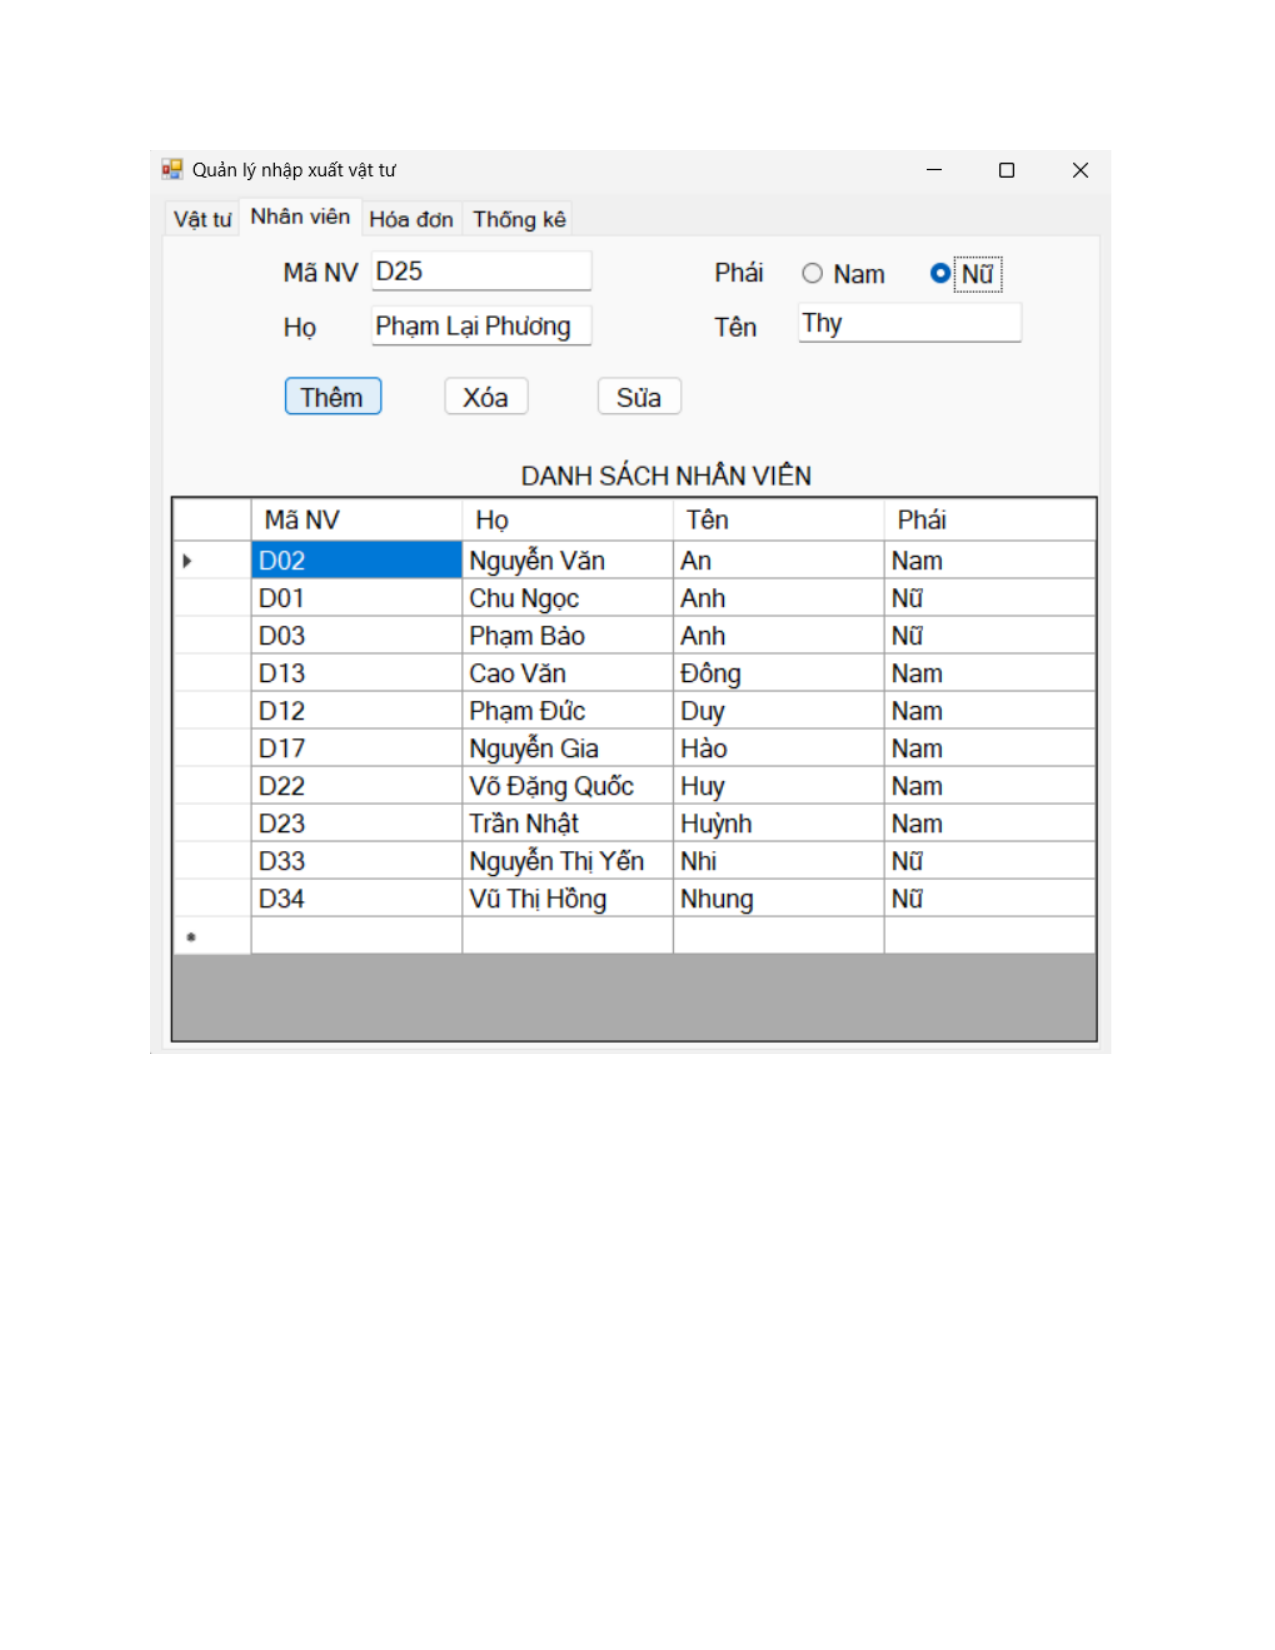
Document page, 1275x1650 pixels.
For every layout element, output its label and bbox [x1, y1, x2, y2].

picture [150, 150, 1112, 1054]
